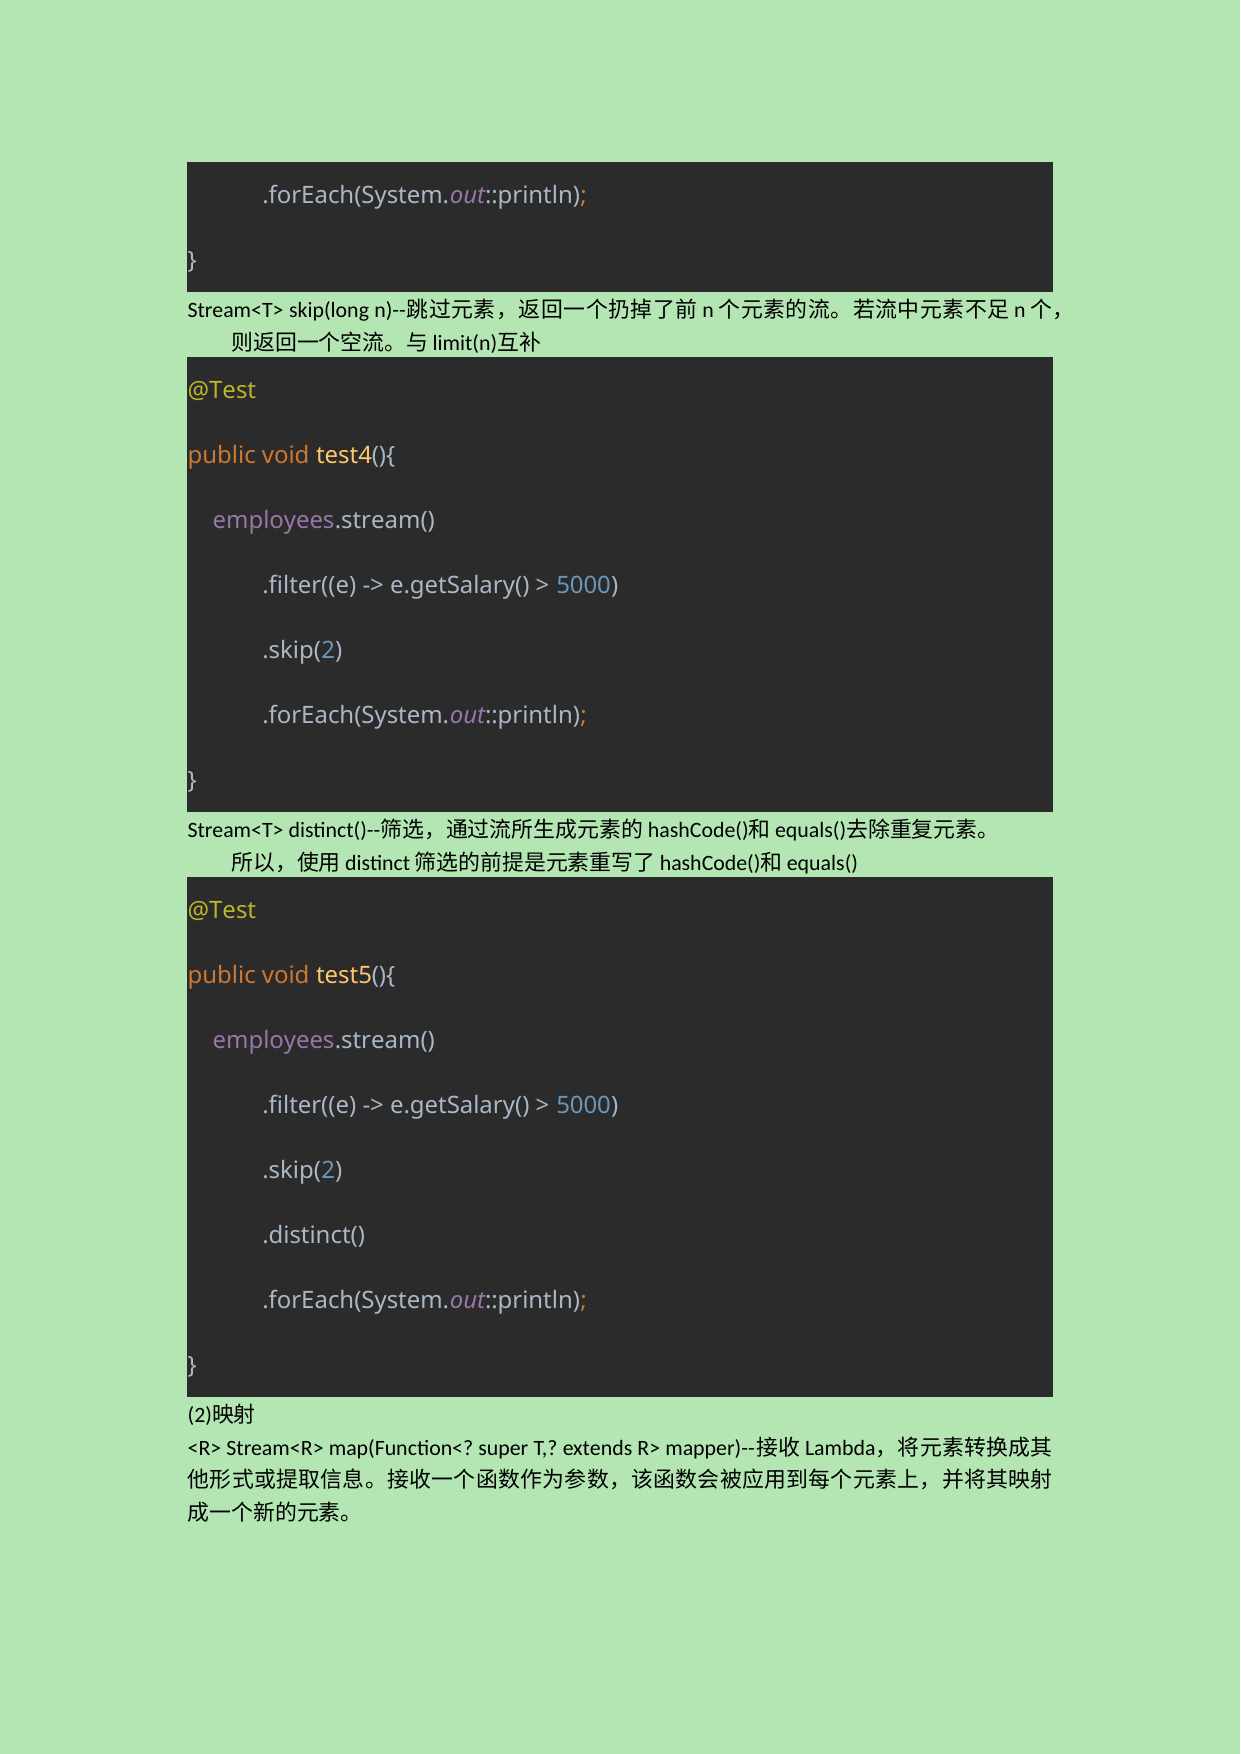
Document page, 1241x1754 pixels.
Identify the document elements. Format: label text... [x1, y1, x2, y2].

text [187, 162, 1053, 292]
text <R> Stream<R> map(Function<? super T,? extends R> mapper)--接收Lambda，将元素转换成其他形式或提取信息。接收一个函数作为参数，该函数会被应用到每个元素上，并将其映射成一个新的元素。 [187, 1429, 1053, 1527]
text @Test public void test5(){ employees.stream() .filter((e) -> e.getSalary() > 5000) .skip(2) .distinct() .forEach(System.out::println); } [187, 877, 1053, 1397]
text Stream<T> skip(long n)--跳过元素，返回一个扔掉了前n个元素的流。若流中元素不足n个，则返回一个空流。与limit(n)互补 [187, 292, 1053, 357]
text @Test public void test4(){ employees.stream() .filter((e) -> e.getSalary() > 5000) .skip(2) .forEach(System.out::println); } [187, 357, 1053, 812]
text 所以，使用distinct筛选的前提是元素重写了hashCode()和equals() [187, 844, 1053, 877]
text Stream<T> distinct()--筛选，通过流所生成元素的 hashCode()和equals()去除重复元素。 [187, 812, 1053, 844]
text (2)映射 [187, 1397, 1053, 1429]
